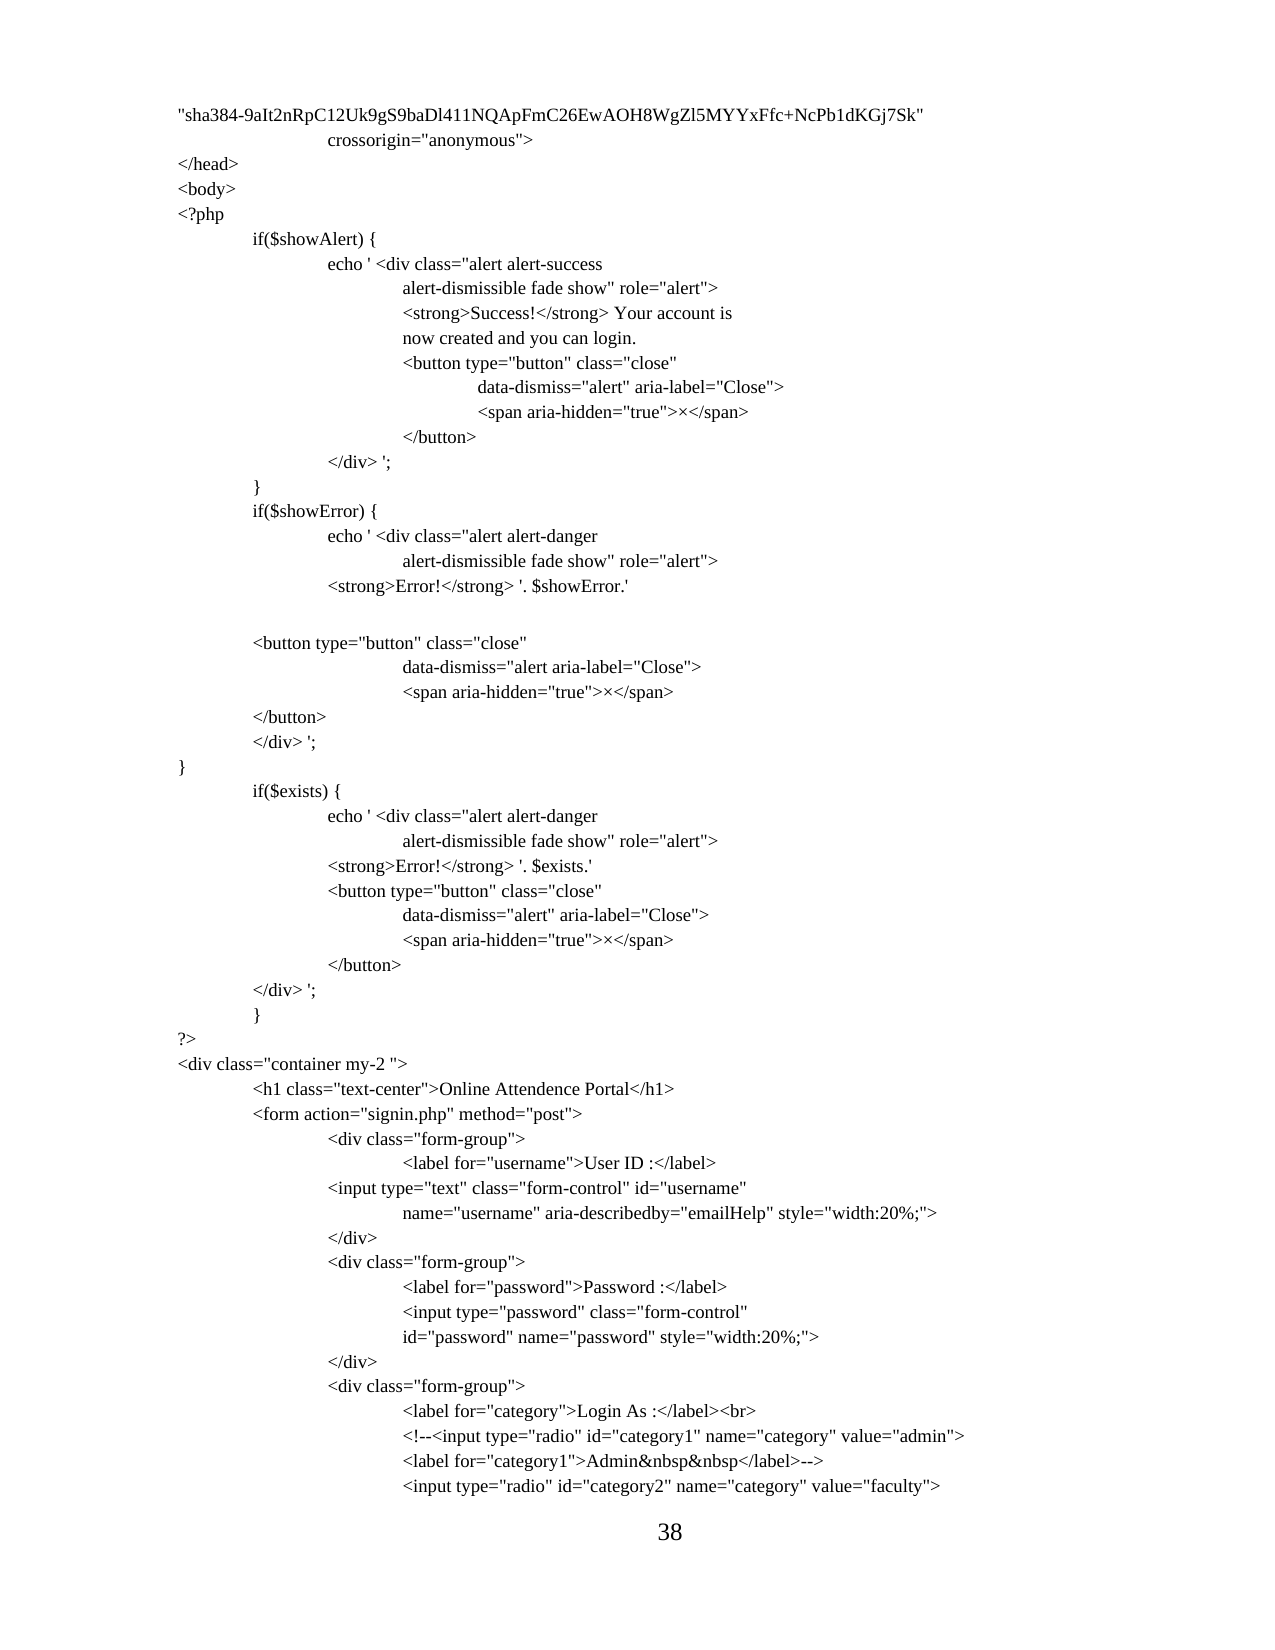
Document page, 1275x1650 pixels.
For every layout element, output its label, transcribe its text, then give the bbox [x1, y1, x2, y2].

text <div class="form-group"> [177, 1375, 1162, 1397]
text </button> [177, 426, 1162, 448]
text alert-dismissible fade show" role="alert"> [177, 277, 1162, 299]
text <strong>Error!</strong> '. $exists.' [177, 855, 1162, 876]
text if($exists) { [177, 780, 1162, 802]
text <h1 class="text-center">Online Attendence Portal</h1> [177, 1078, 1162, 1099]
text echo ' <div class="alert alert-success [177, 252, 1162, 274]
text data-dismiss="alert" aria-label="Close"> [177, 904, 1162, 926]
text </div> '; [177, 451, 1162, 472]
text <input type="password" class="form-control" [177, 1301, 1162, 1322]
text </button> [177, 706, 1162, 727]
text <strong>Error!</strong> '. $showError.' [177, 575, 1162, 596]
text alert-dismissible fade show" role="alert"> [177, 830, 1162, 851]
text <!--<input type="radio" id="category1" name="category" value="admin"> [177, 1425, 1162, 1446]
text </button> [177, 954, 1162, 975]
text ?> [177, 1028, 1162, 1050]
text <div class="form-group"> [177, 1251, 1162, 1273]
text <strong>Success!</strong> Your account is [177, 302, 1162, 324]
text "sha384-9aIt2nRpC12Uk9gS9baDl411NQApFmC26EwAOH8WgZl5MYYxFfc+NcPb1dKGj7Sk" [177, 104, 1162, 125]
text <label for="category">Login As :</label><br> [177, 1400, 1162, 1422]
text <button type="button" class="close" [177, 352, 1162, 373]
text <span aria-hidden="true">×</span> [177, 681, 1162, 703]
text } [177, 476, 1162, 497]
text if($showAlert) { [177, 228, 1162, 249]
text <div class="container my-2 "> [177, 1053, 1162, 1074]
text echo ' <div class="alert alert-danger [177, 525, 1162, 547]
text <label for="username">User ID :</label> [177, 1152, 1162, 1174]
text <body> [177, 178, 1162, 200]
text } [177, 756, 1162, 777]
text if($showError) { [177, 500, 1162, 522]
text <button type="button" class="close" [177, 879, 1162, 901]
text alert-dismissible fade show" role="alert"> [177, 550, 1162, 572]
text crossorigin="anonymous"> [177, 128, 1162, 150]
text <?php [177, 203, 1162, 224]
text </head> [177, 153, 1162, 175]
text now created and you can login. [177, 327, 1162, 348]
text <button type="button" class="close" [177, 632, 1162, 653]
text <label for="password">Password :</label> [177, 1276, 1162, 1298]
text <span aria-hidden="true">×</span> [177, 401, 1162, 423]
text } [177, 1003, 1162, 1025]
text name="username" aria-describedby="emailHelp" style="width:20%;"> [177, 1202, 1162, 1223]
text <input type="text" class="form-control" id="username" [177, 1177, 1162, 1198]
text <input type="radio" id="category2" name="category" value="faculty"> [177, 1474, 1162, 1496]
text <span aria-hidden="true">×</span> [177, 929, 1162, 951]
text </div> '; [177, 731, 1162, 752]
text id="password" name="password" style="width:20%;"> [177, 1326, 1162, 1347]
text <div class="form-group"> [177, 1127, 1162, 1149]
text data-dismiss="alert aria-label="Close"> [177, 656, 1162, 678]
text </div> [177, 1351, 1162, 1372]
text <form action="signin.php" method="post"> [177, 1103, 1162, 1124]
text </div> '; [177, 979, 1162, 1000]
text </div> [177, 1227, 1162, 1248]
text <label for="category1">Admin&nbsp&nbsp</label>--> [177, 1450, 1162, 1471]
text echo ' <div class="alert alert-danger [177, 805, 1162, 827]
text data-dismiss="alert" aria-label="Close"> [177, 376, 1162, 398]
